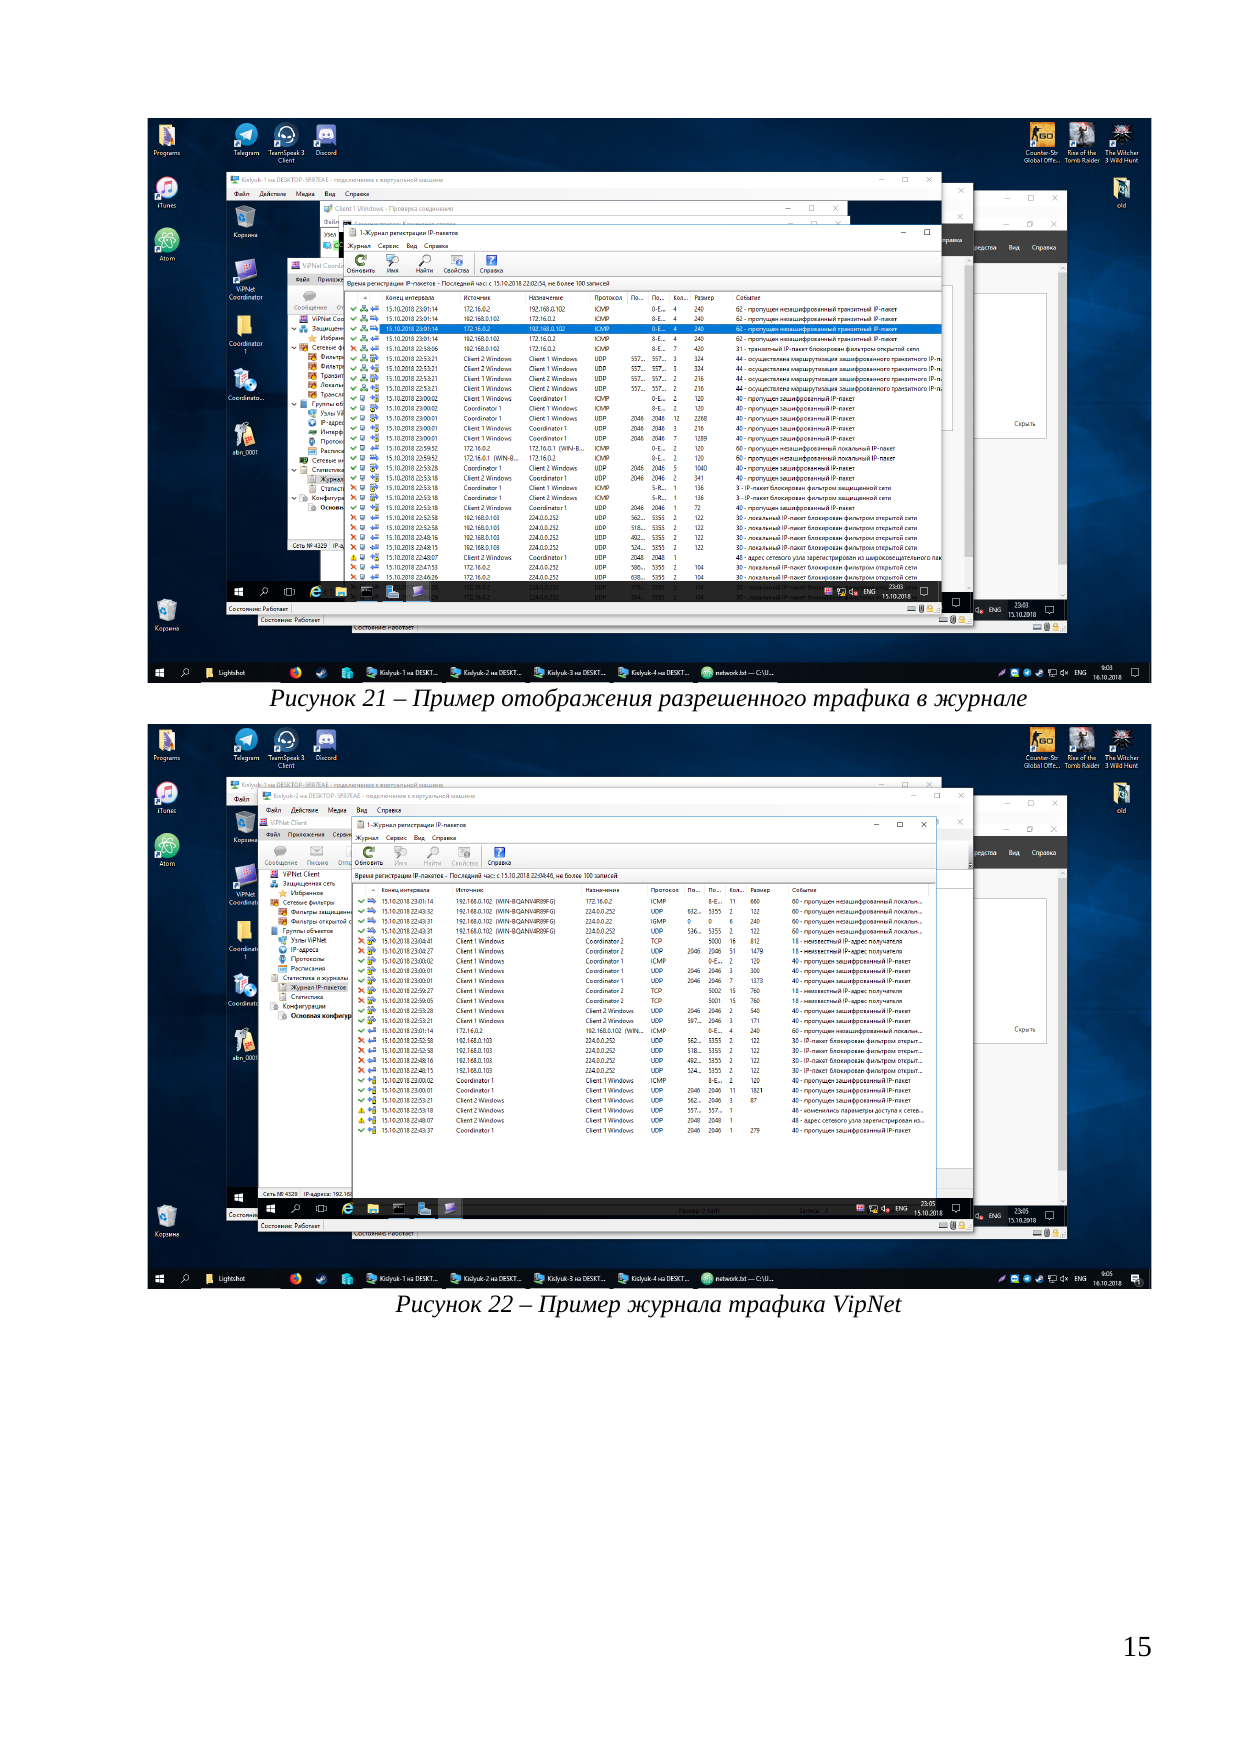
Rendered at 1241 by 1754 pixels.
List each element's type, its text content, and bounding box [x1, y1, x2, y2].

text Рисунок 22 – Пример журнала трафика VipNet [148, 1289, 1152, 1317]
picture [147, 724, 1152, 1289]
text Рисунок 21 – Пример отображения разрешенного трафика в журнале [148, 683, 1152, 712]
picture [147, 118, 1152, 683]
